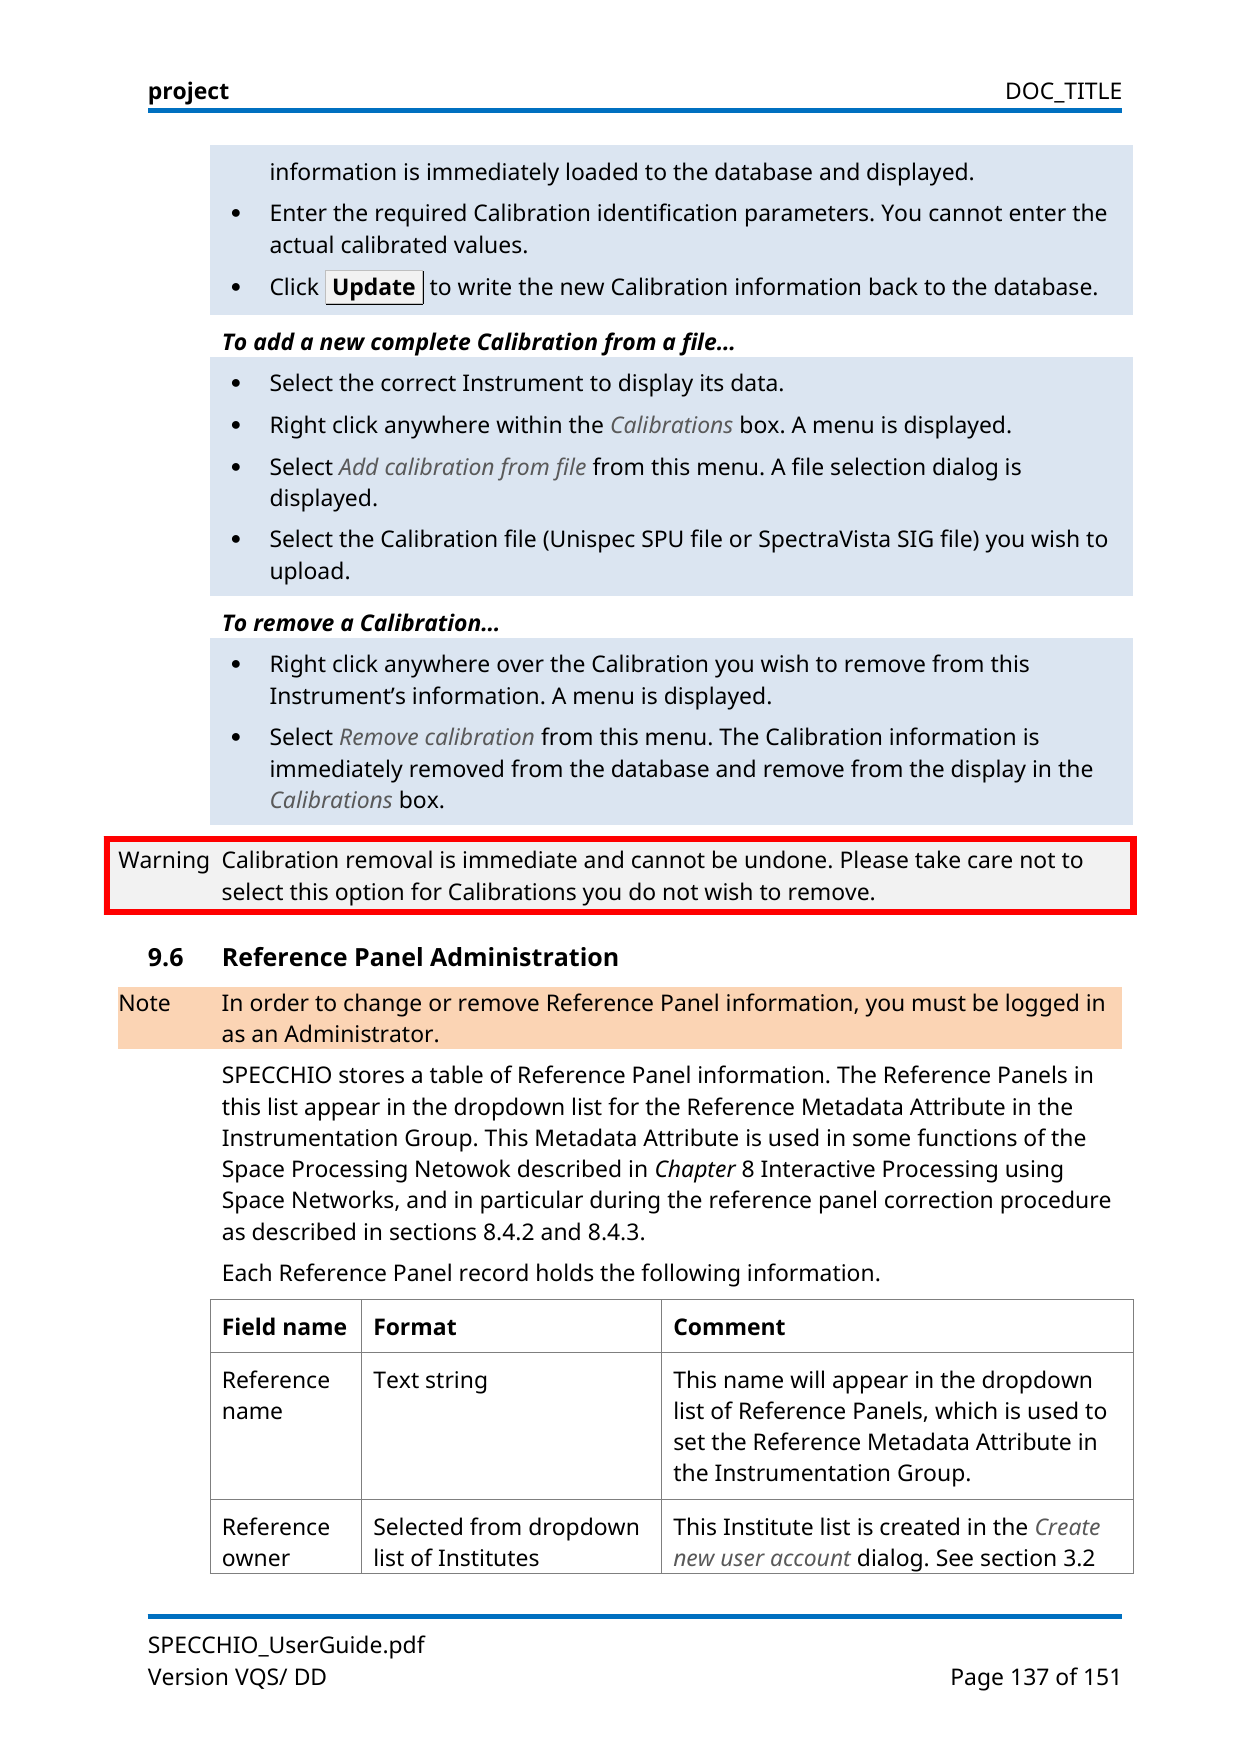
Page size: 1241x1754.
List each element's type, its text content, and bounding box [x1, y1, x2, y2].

text Note In order to change or remove Reference Panel information, you must be logged in as an Administrator. [118, 987, 1122, 1049]
table_cell Reference owner [211, 1500, 361, 1573]
table_cell Reference name [211, 1353, 361, 1499]
table_header Format [362, 1300, 661, 1352]
table_header Right click anywhere over the Calibration you wish to remove from this Instrument’s information. A menu is displayed. Select Remove calibration from this menu. The Calibration information is immediately removed from the database and remove from the display in the Calibrations box. [210, 638, 1133, 825]
text Each Reference Panel record holds the following information. [222, 1257, 1122, 1289]
table_header Select the correct Instrument to display its data. Right click anywhere within the Calibrations box. A menu is displayed. Select Add calibration from file from this menu. A file selection dialog is displayed. Select the Calibration file (Unispec SPU file or SpectraVista SIG file) you wish to upload. [210, 357, 1133, 596]
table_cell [362, 1500, 661, 1573]
subtitle To add a new complete Calibration from a file… [222, 325, 1122, 357]
text Warning Calibration removal is immediate and cannot be undone. Please take care not to select this option for Calibrations you do not wish to remove. [110, 842, 1130, 909]
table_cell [662, 1500, 1133, 1573]
subtitle Reference Panel Administration [148, 940, 1122, 974]
table_cell Text string [362, 1353, 661, 1499]
subtitle To remove a Calibration… [222, 607, 1122, 638]
table_cell This name will appear in the dropdown list of Reference Panels, which is used to set the Reference Metadata Attribute in the Instrumentation Group. [662, 1353, 1133, 1499]
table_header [210, 145, 1133, 315]
table_header Comment [662, 1300, 1133, 1352]
table_header Field name [211, 1300, 361, 1352]
text SPECCHIO stores a table of Reference Panel information. The Reference Panels in this list appear in the dropdown list for the Reference Metadata Attribute in the Instrumentation Group. This Metadata Attribute is used in some functions of the Space Processing Netowok described in Chapter 8 Interactive Processing using Space Networks, and in particular during the reference panel correction procedure as described in sections 8.4.2 and 8.4.3. [222, 1059, 1122, 1247]
